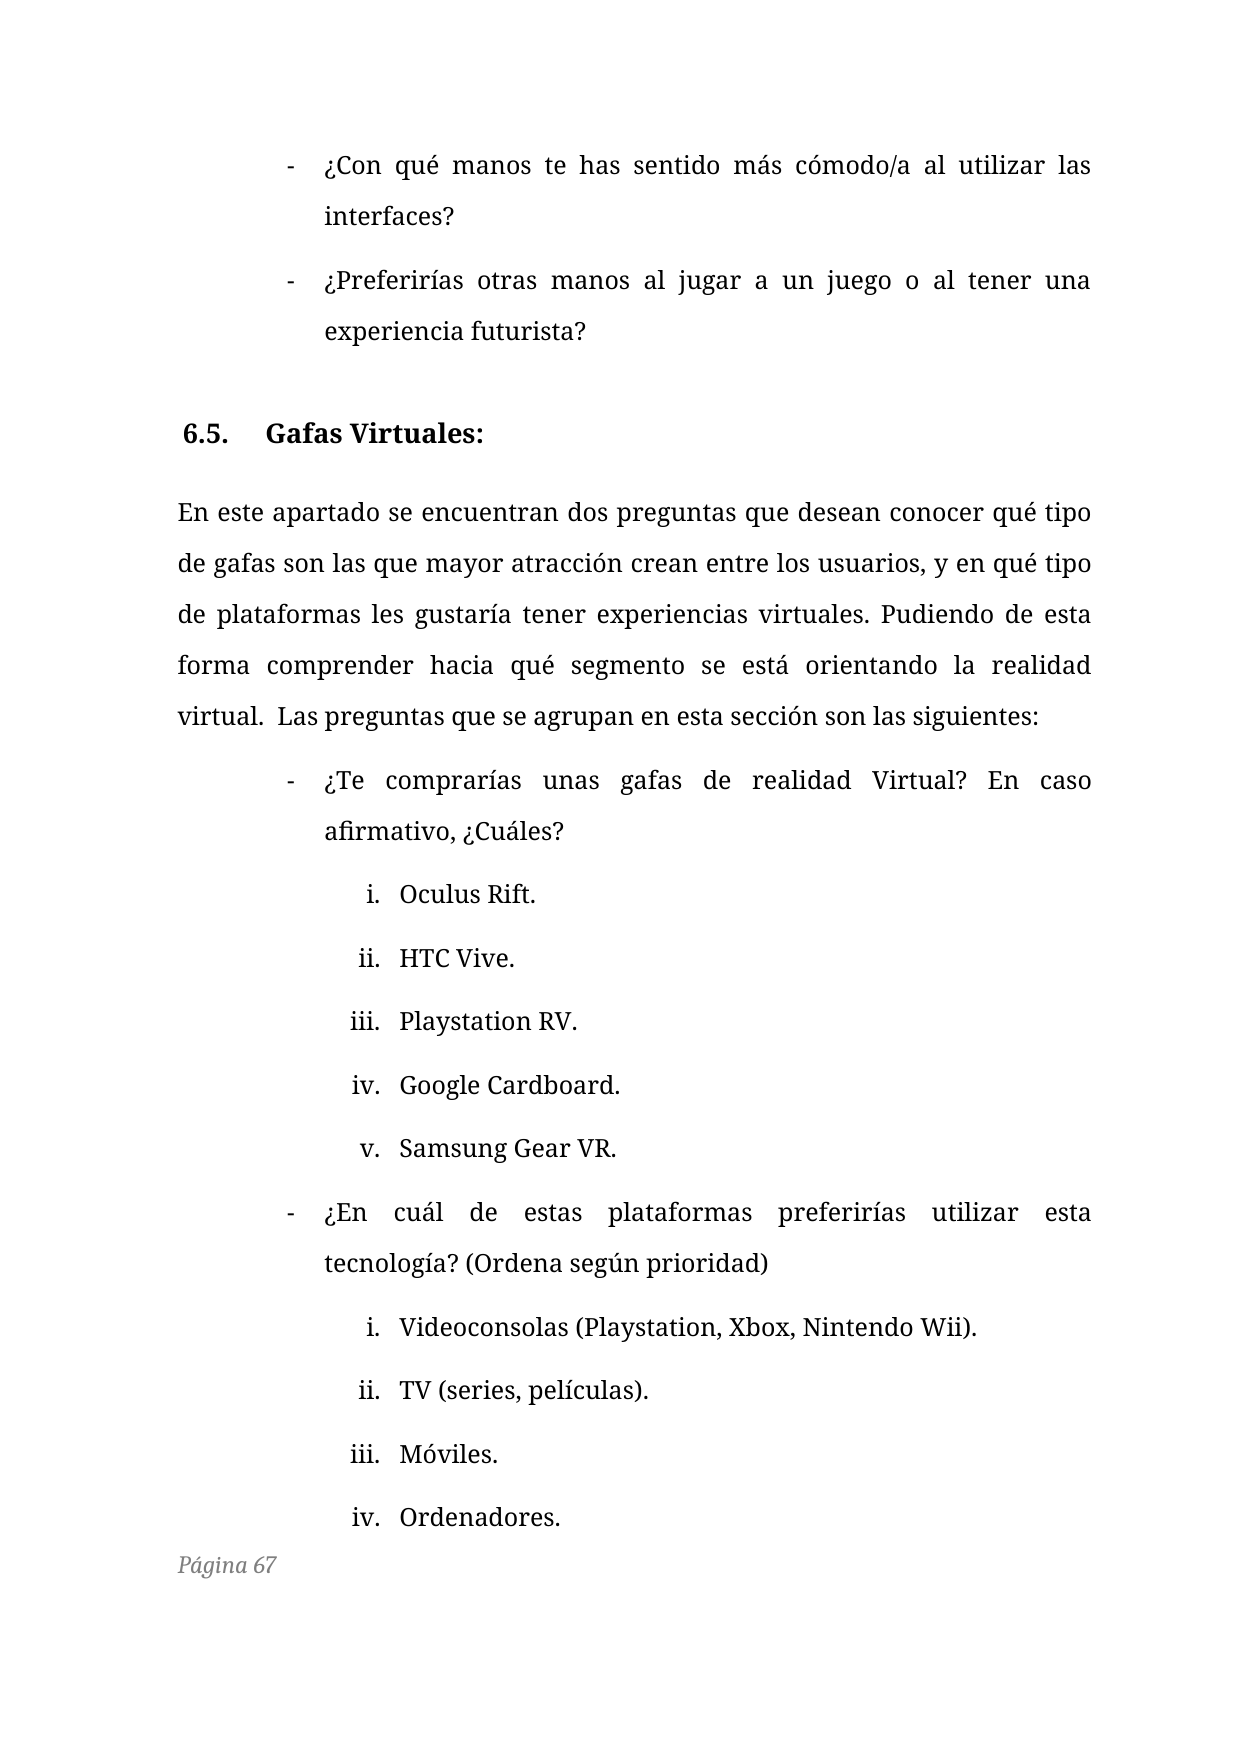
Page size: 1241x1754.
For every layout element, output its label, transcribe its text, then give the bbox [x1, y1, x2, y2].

list Playstation RV. [380, 1004, 1092, 1038]
list Samsung Gear VR. [380, 1131, 1092, 1165]
list Google Cardboard. [380, 1068, 1092, 1102]
list Videoconsolas (Playstation, Xbox, Nintendo Wii). [380, 1309, 1092, 1343]
list HTC Vive. [380, 941, 1092, 974]
list Ordenadores. [380, 1500, 1092, 1534]
list TV (series, películas). [380, 1373, 1092, 1407]
list ¿En cuál de estas plataformas preferirías utilizar esta tecnología? (Ordena según prioridad) [287, 1195, 1092, 1280]
list ¿Preferirías otras manos al jugar a un juego o al tener una experiencia futurista? [287, 262, 1092, 347]
list ¿Con qué manos te has sentido más cómodo/a al utilizar las interfaces? [287, 148, 1092, 233]
text En este apartado se encuentran dos preguntas que desean conocer qué tipo de gafas son las que mayor atracción crean entre los usuarios, y en qué tipo de plataformas les gustaría tener experiencias virtuales. Pudiendo de esta forma comprender hacia qué segmento se está orientando la realidad virtual. Las preguntas que se agrupan en esta sección son las siguientes: [177, 495, 1092, 733]
list Oculus Rift. [380, 877, 1092, 911]
list Móviles. [380, 1436, 1092, 1470]
subtitle Gafas Virtuales: [183, 414, 1092, 451]
list ¿Te comprarías unas gafas de realidad Virtual? En caso afirmativo, ¿Cuáles? [287, 762, 1092, 847]
